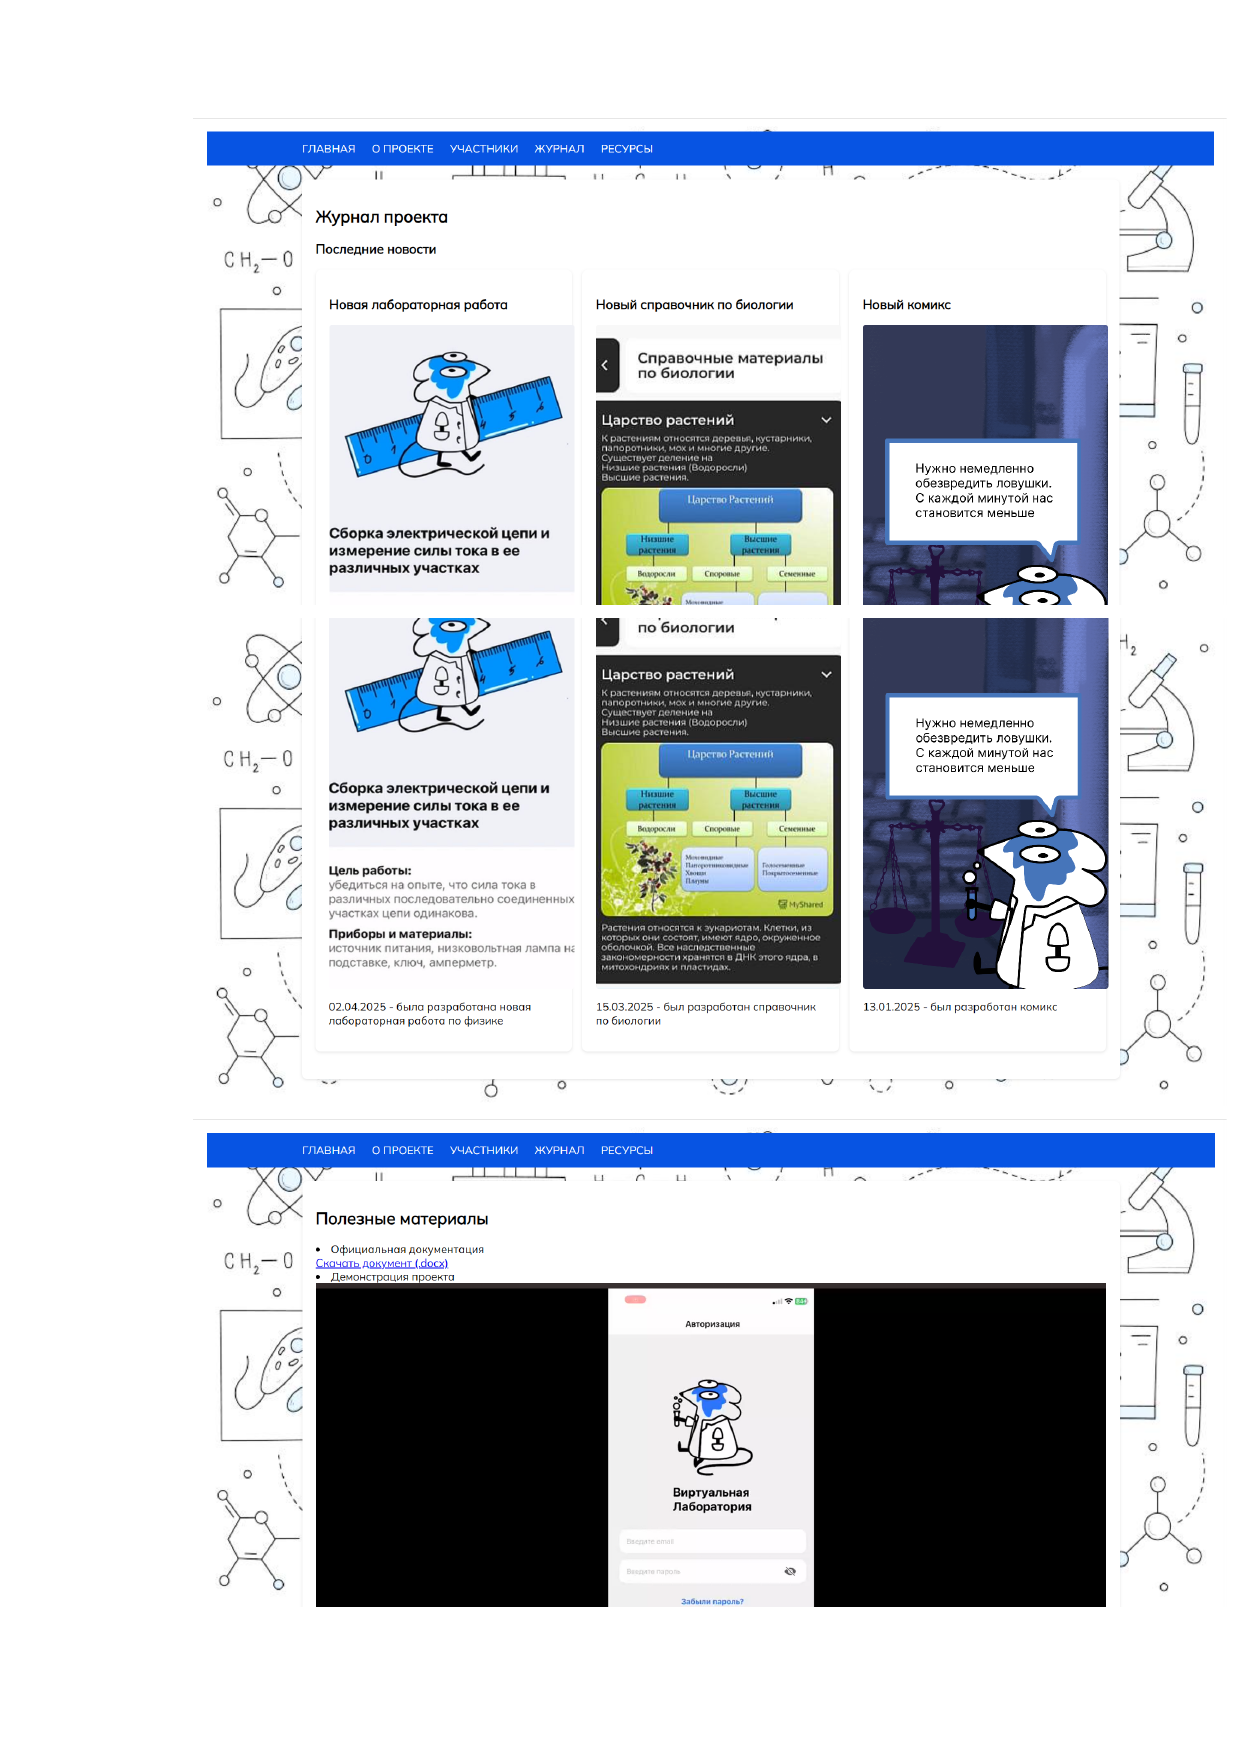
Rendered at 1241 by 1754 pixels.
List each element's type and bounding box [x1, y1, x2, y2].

picture [193, 618, 1227, 1106]
picture [193, 118, 1227, 605]
picture [193, 1119, 1227, 1607]
